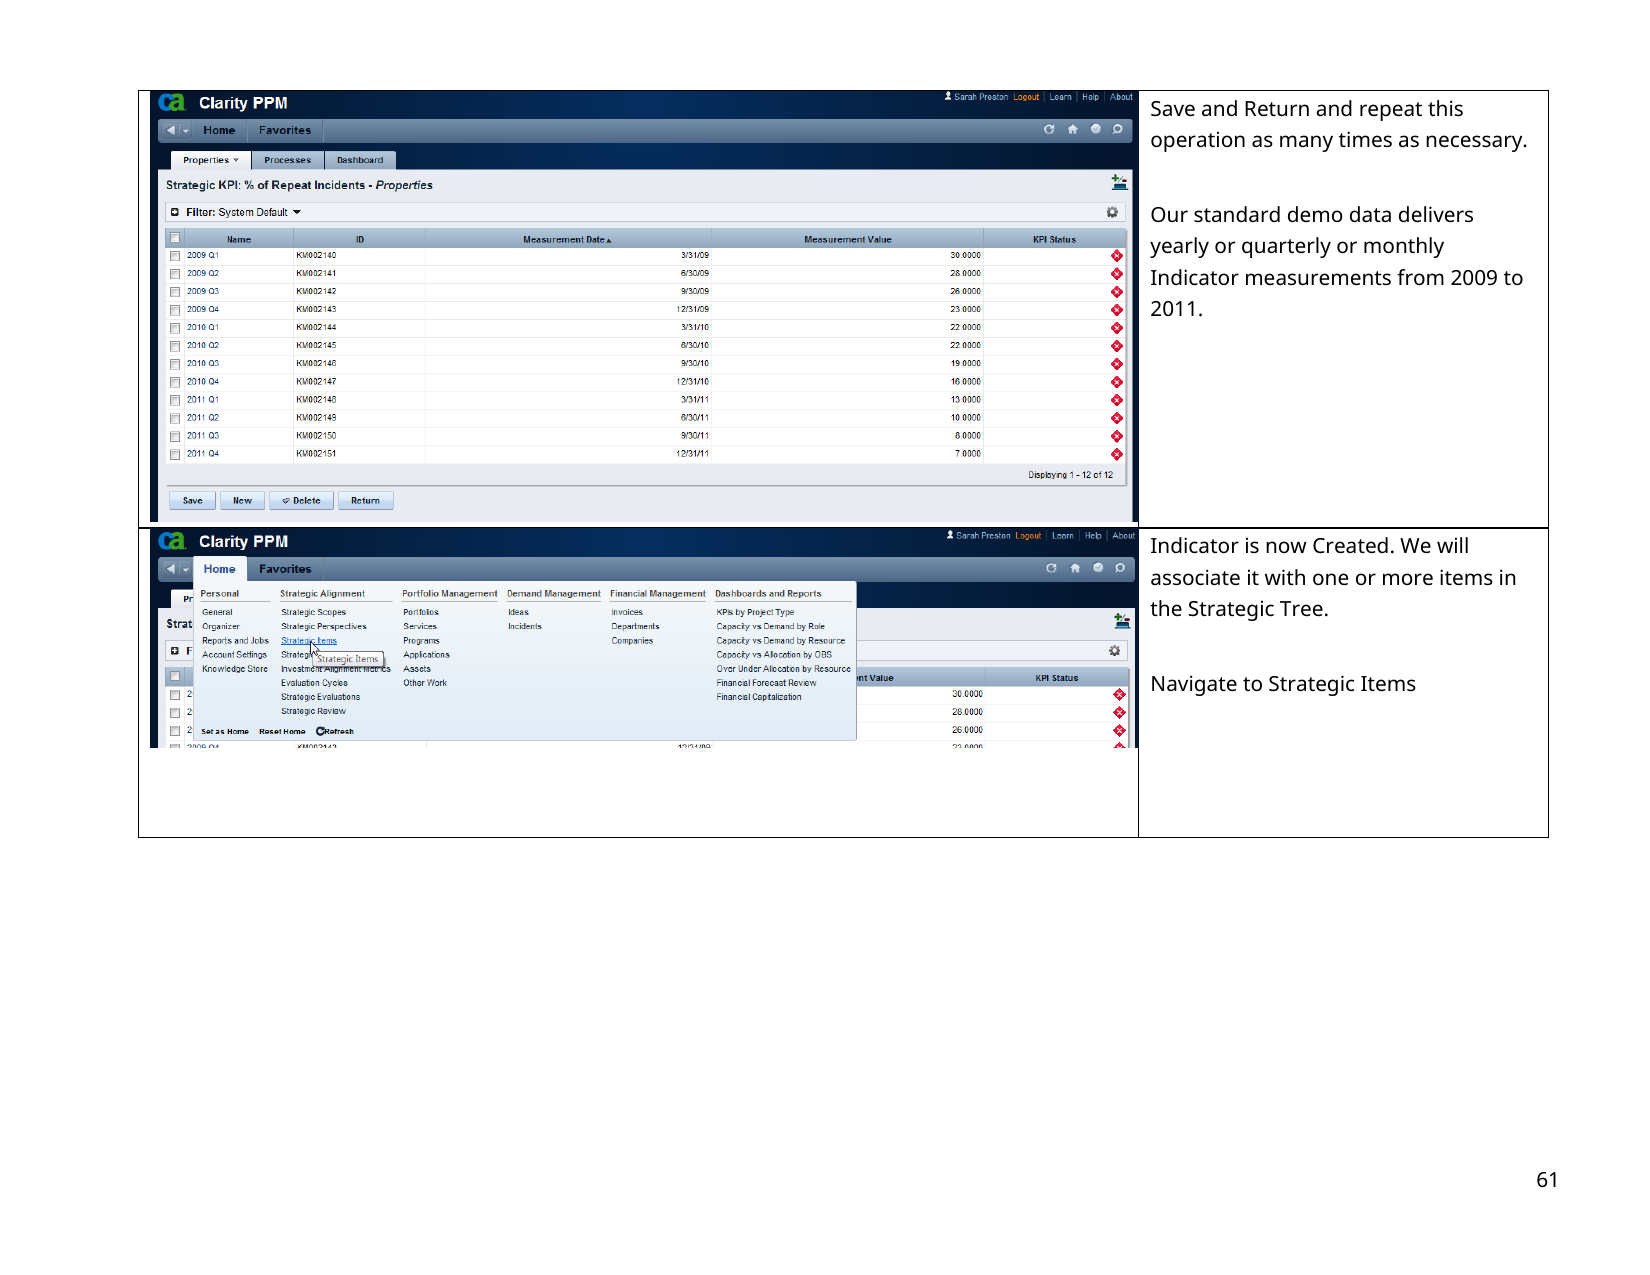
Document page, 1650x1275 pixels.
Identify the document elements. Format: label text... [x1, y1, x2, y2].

table_cell Save and Return and repeat this operation as many times as necessary. Our standard demo data delivers yearly or quarterly or monthly Indicator measurements from 2009 to 2011. [1139, 91, 1548, 527]
table_cell [139, 91, 1138, 527]
picture [150, 528, 1139, 748]
table_cell [139, 529, 1138, 837]
picture [150, 91, 1139, 522]
table_cell Indicator is now Created. We will associate it with one or more items in the Strategic Tree. Navigate to Strategic Items [1139, 529, 1548, 837]
